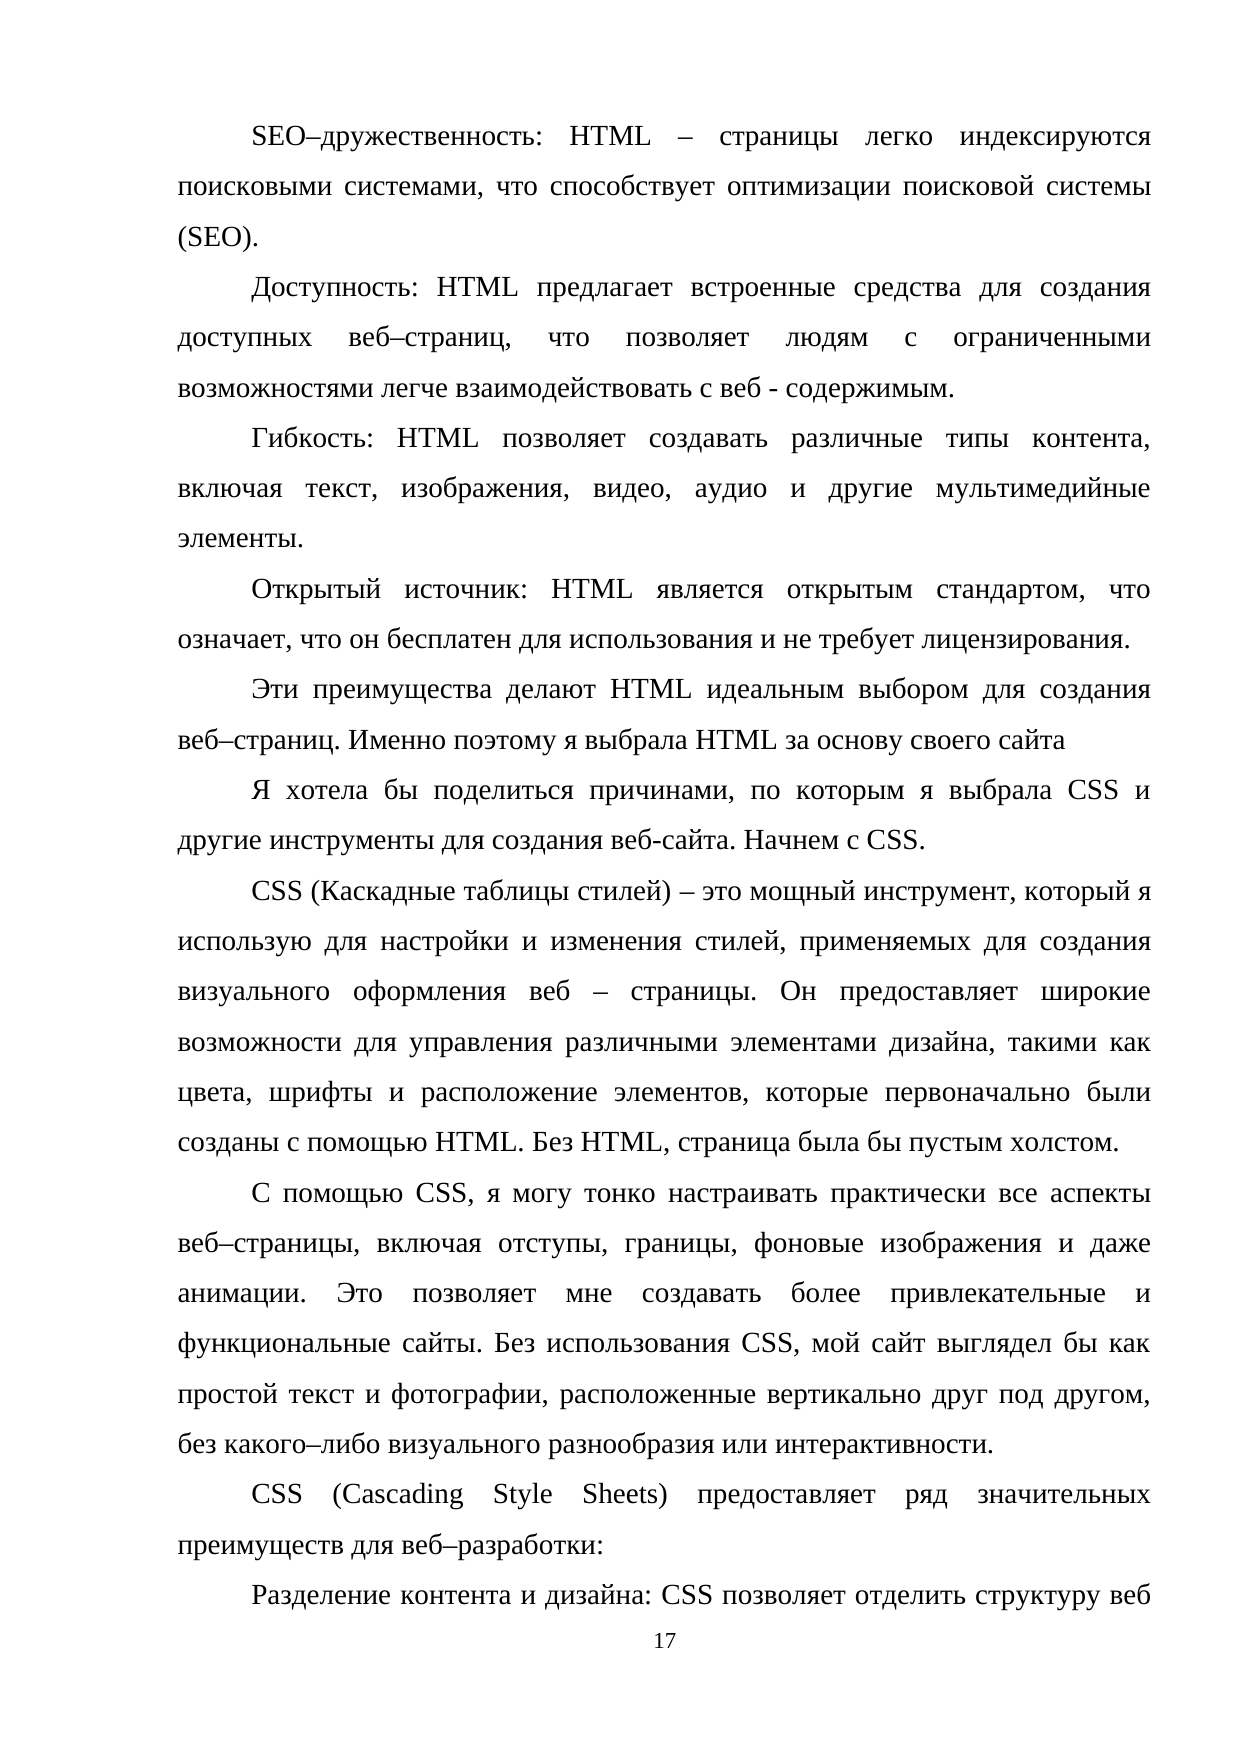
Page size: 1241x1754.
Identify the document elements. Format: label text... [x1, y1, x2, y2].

text CSS (Каскадные таблицы стилей) – это мощный инструмент, который я использую для настройки и изменения стилей, применяемых для создания визуального оформления веб – страницы. Он предоставляет широкие возможности для управления различными элементами дизайна, такими как цвета, шрифты и расположение элементов, которые первоначально были созданы с помощью HTML. Без HTML, страница была бы пустым холстом. [177, 873, 1152, 1158]
text Доступность: HTML предлагает встроенные средства для создания доступных веб–страниц, что позволяет людям с ограниченными возможностями легче взаимодействовать с веб - содержимым. [177, 269, 1152, 403]
text Я хотела бы поделиться причинами, по которым я выбрала CSS и другие инструменты для создания веб-сайта. Начнем с CSS. [177, 772, 1152, 856]
text С помощью CSS, я могу тонко настраивать практически все аспекты веб–страницы, включая отступы, границы, фоновые изображения и даже анимации. Это позволяет мне создавать более привлекательные и функциональные сайты. Без использования CSS, мой сайт выглядел бы как простой текст и фотографии, расположенные вертикально друг под другом, без какого–либо визуального разнообразия или интерактивности. [177, 1175, 1152, 1460]
text Открытый источник: HTML является открытым стандартом, что означает, что он бесплатен для использования и не требует лицензирования. [177, 571, 1152, 655]
text CSS (Cascading Style Sheets) предоставляет ряд значительных преимуществ для веб–разработки: [177, 1477, 1152, 1560]
text SEO–дружественность: HTML – страницы легко индексируются поисковыми системами, что способствует оптимизации поисковой системы (SEO). [177, 118, 1152, 252]
text Гибкость: HTML позволяет создавать различные типы контента, включая текст, изображения, видео, аудио и другие мультимедийные элементы. [177, 420, 1152, 554]
text Эти преимущества делают HTML идеальным выбором для создания веб–страниц. Именно поэтому я выбрала HTML за основу своего сайта [177, 672, 1152, 755]
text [177, 1577, 1152, 1611]
